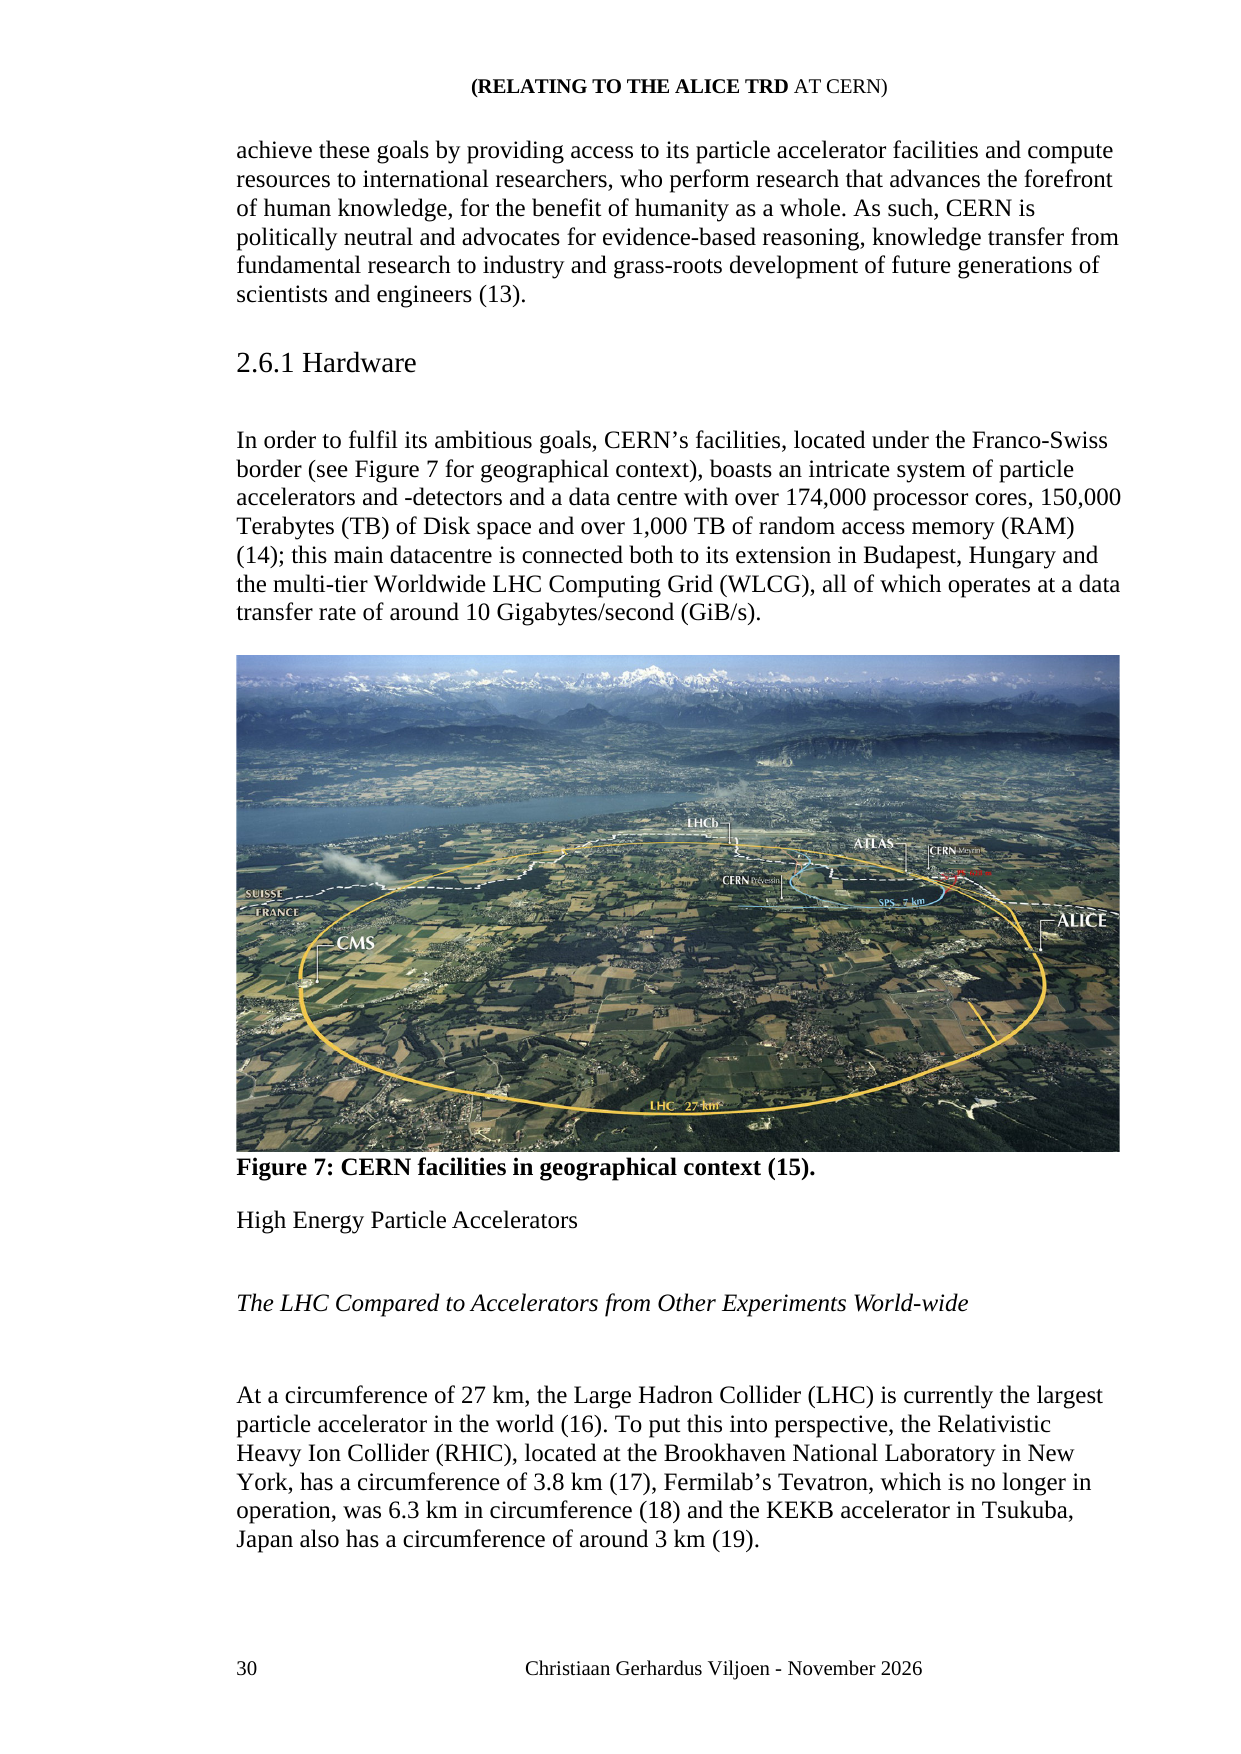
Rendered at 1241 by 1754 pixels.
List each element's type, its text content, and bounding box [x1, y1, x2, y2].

text Figure 7: CERN facilities in geographical context . [236, 1152, 1122, 1181]
picture [236, 655, 1120, 1152]
subtitle The LHC Compared to Accelerators from Other Experiments World-wide [236, 1288, 1122, 1317]
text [236, 135, 1122, 308]
text At a circumference of 27 km, the Large Hadron Collider (LHC) is currently the largest particle accelerator in the world . To put this into perspective, the Relativistic Heavy Ion Collider (RHIC), located at the Brookhaven National Laboratory in New York, has a circumference of 3.8 km , Fermilab’s Tevatron, which is no longer in operation, was 6.3 km in circumference and the KEKB accelerator in Tsukuba, Japan also has a circumference of around 3 km . [236, 1381, 1122, 1553]
subtitle High Energy Particle Accelerators [236, 1206, 1122, 1234]
subtitle Hardware [236, 345, 1122, 379]
text In order to fulfil its ambitious goals, CERN’s facilities, located under the Franco-Swiss border (see Figure 7 for geographical context), boasts an intricate system of particle accelerators and -detectors and a data centre with over 174,000 processor cores, 150,000 Terabytes (TB) of Disk space and over 1,000 TB of random access memory (RAM) ; this main datacentre is connected both to its extension in Budapest, Hungary and the multi-tier Worldwide LHC Computing Grid (WLCG), all of which operates at a data transfer rate of around 10 Gigabytes/second (GiB/s). [236, 425, 1122, 626]
